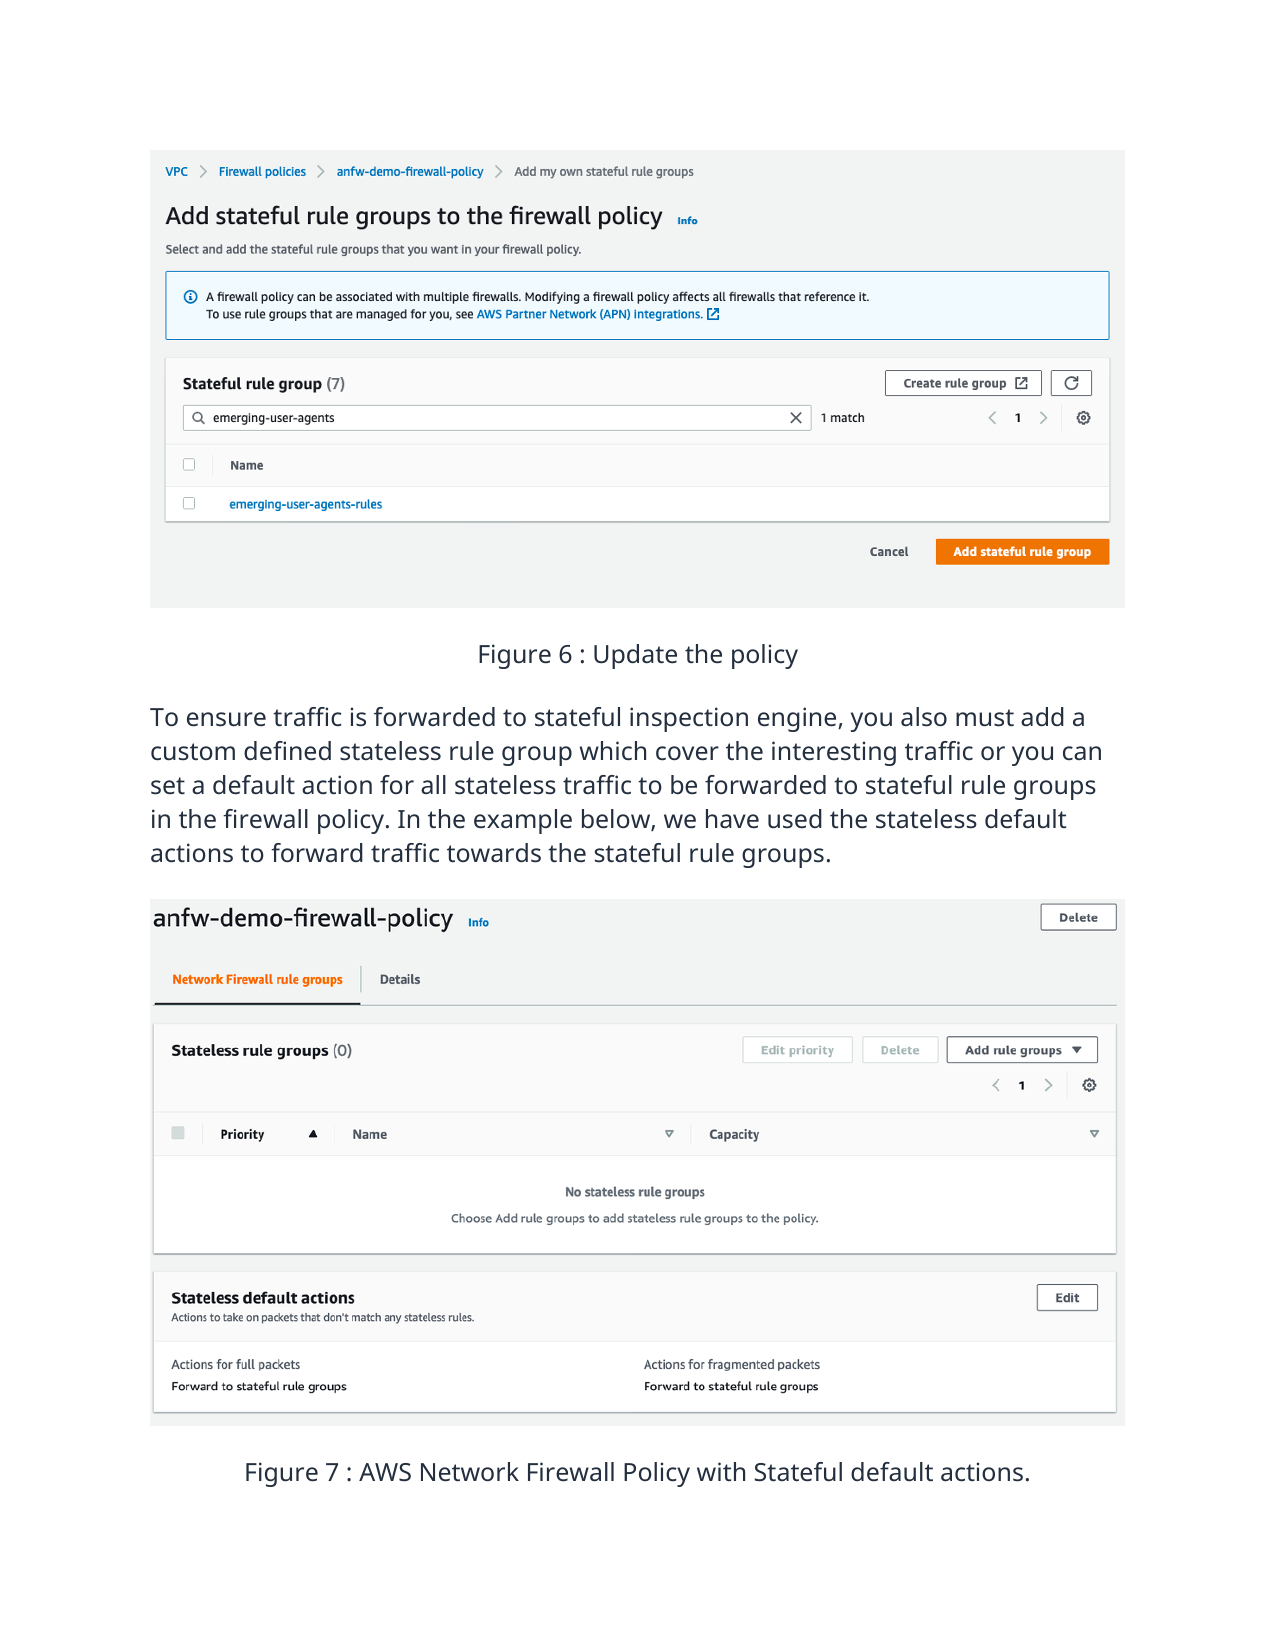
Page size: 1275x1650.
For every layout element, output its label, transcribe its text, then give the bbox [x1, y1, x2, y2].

text Figure 7 : AWS Network Firewall Policy with Stateful default actions. [150, 1455, 1125, 1489]
text To ensure traffic is forwarded to stateful inspection engine, you also must add a custom defined stateless rule group which cover the interesting traffic or you can set a default action for all stateless traffic to be forwarded to stateful rule groups in the firewall policy. In the example below, we have used the stateless default actions to forward traffic towards the stateful rule groups. [150, 699, 1125, 870]
picture [150, 899, 1125, 1426]
text Figure 6 : Update the policy [150, 636, 1125, 670]
picture [150, 150, 1125, 608]
